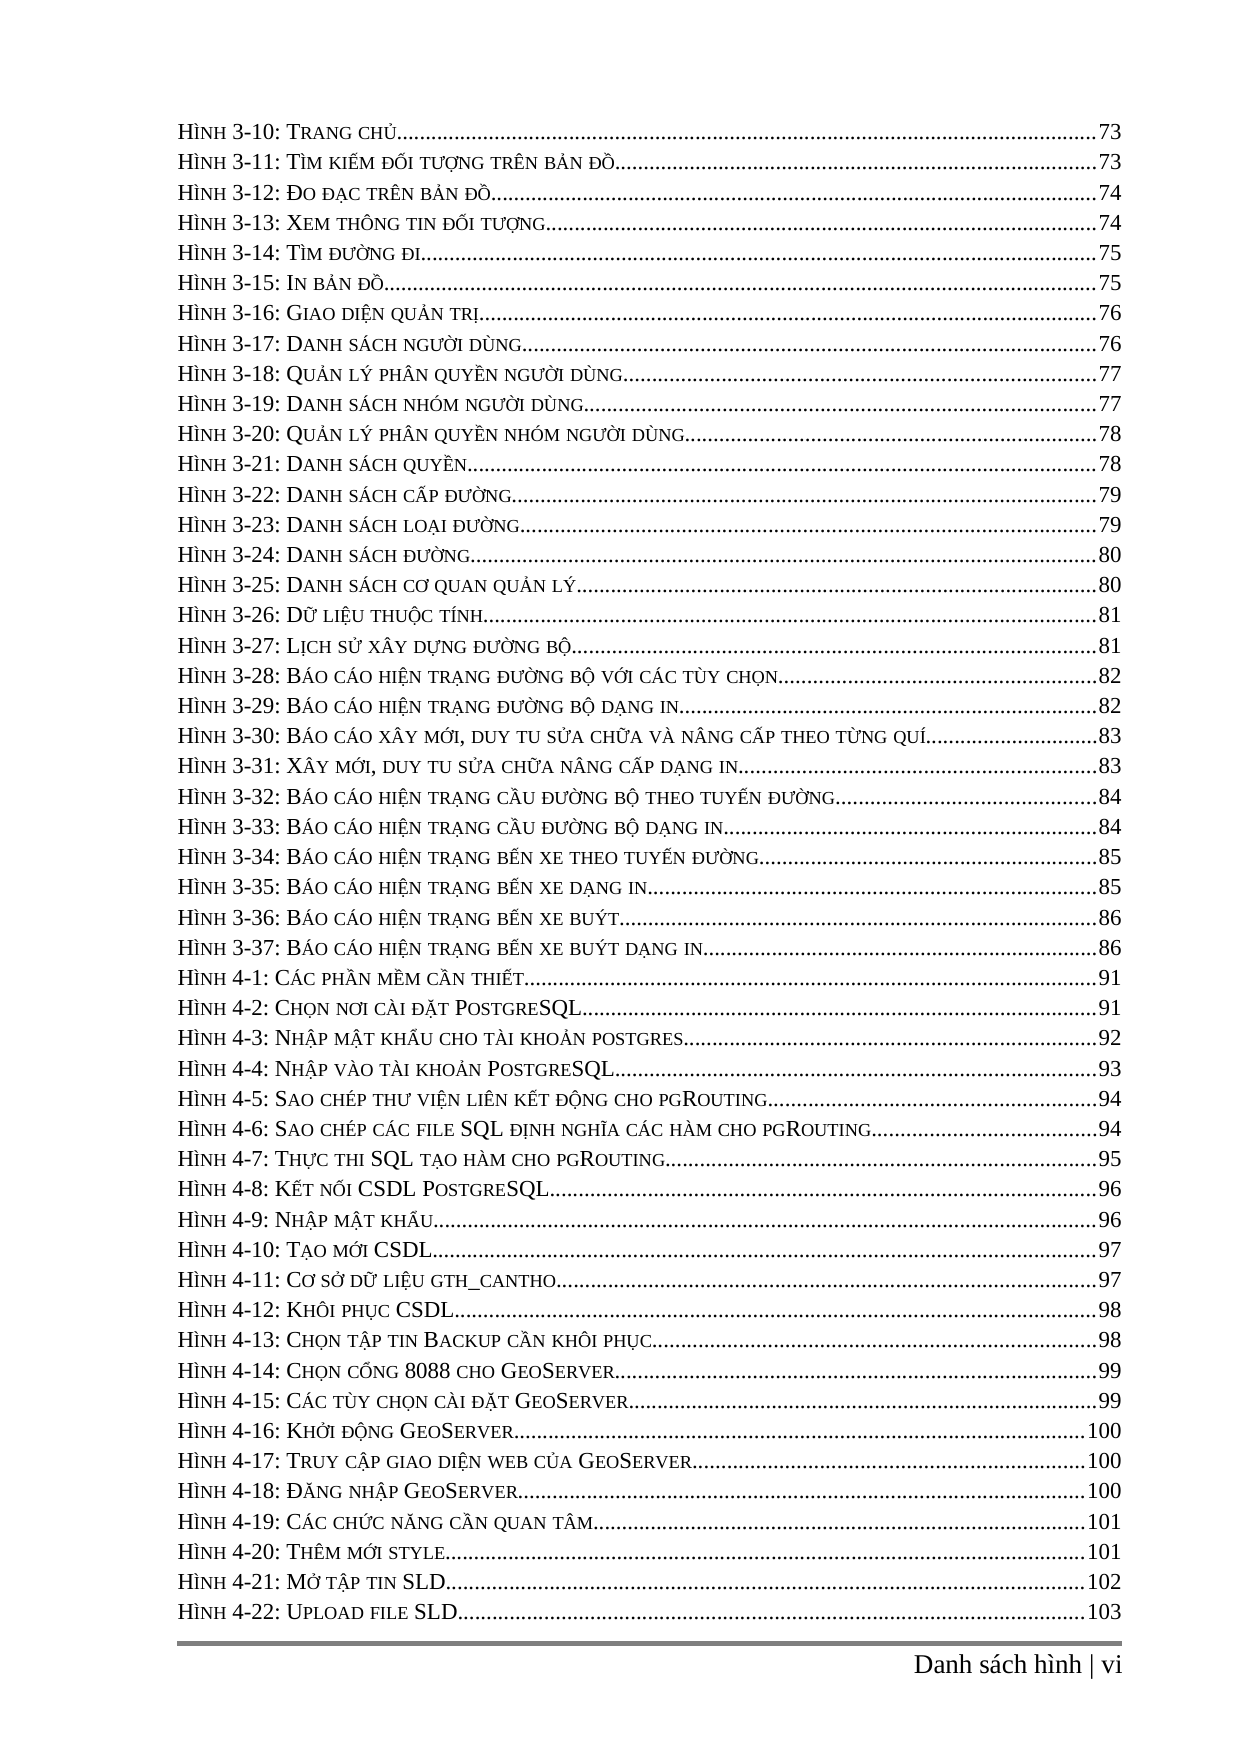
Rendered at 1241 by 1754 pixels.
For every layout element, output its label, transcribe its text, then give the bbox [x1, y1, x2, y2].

text Hình 4-18: Đăng nhập GeoServer 100 [177, 1477, 1122, 1504]
text Hình 3-13: Xem thông tin đối tượng 74 [177, 209, 1122, 235]
text Hình 3-23: Danh sách loại đường 79 [177, 511, 1122, 537]
text Hình 4-11: Cơ sở dữ liệu gth_cantho 97 [177, 1266, 1122, 1292]
text Hình 3-11: Tìm kiếm đối tượng trên bản đồ 73 [177, 148, 1122, 175]
text Hình 3-28: Báo cáo hiện trạng đường bộ với các tùy chọn 82 [177, 662, 1122, 688]
text Hình 3-22: Danh sách cấp đường 79 [177, 481, 1122, 507]
text Hình 3-20: Quản lý phân quyền nhóm người dùng 78 [177, 420, 1122, 447]
text Hình 4-2: Chọn nơi cài đặt PostgreSQL 91 [177, 994, 1122, 1021]
text Hình 4-12: Khôi phục CSDL 98 [177, 1296, 1122, 1323]
text Hình 4-4: Nhập vào tài khoản PostgreSQL 93 [177, 1054, 1122, 1081]
text Hình 3-33: Báo cáo hiện trạng cầu đường bộ dạng in 84 [177, 813, 1122, 839]
text Hình 3-16: Giao diện quản trị 76 [177, 299, 1122, 326]
text Hình 4-8: Kết nối CSDL PostgreSQL 96 [177, 1175, 1122, 1202]
text Hình 4-22: Upload file SLD 103 [177, 1598, 1122, 1625]
text Hình 4-21: Mở tập tin SLD 102 [177, 1568, 1122, 1594]
text Hình 3-18: Quản lý phân quyền người dùng 77 [177, 360, 1122, 386]
text Hình 4-3: Nhập mật khẩu cho tài khoản postgres 92 [177, 1024, 1122, 1051]
text Hình 3-19: Danh sách nhóm người dùng 77 [177, 390, 1122, 416]
text Hình 3-15: In bản đồ 75 [177, 269, 1122, 296]
text Hình 4-1: Các phần mềm cần thiết 91 [177, 964, 1122, 990]
text Hình 3-37: Báo cáo hiện trạng bến xe buýt dạng in 86 [177, 934, 1122, 960]
text Hình 4-19: Các chức năng cần quan tâm 101 [177, 1508, 1122, 1534]
text Hình 3-34: Báo cáo hiện trạng bến xe theo tuyến đường 85 [177, 843, 1122, 869]
text Hình 3-30: Báo cáo xây mới, duy tu sửa chữa và nâng cấp theo từng quí 83 [177, 722, 1122, 749]
text Hình 3-24: Danh sách đường 80 [177, 541, 1122, 567]
text Hình 3-26: Dữ liệu thuộc tính 81 [177, 601, 1122, 628]
text Hình 4-14: Chọn cổng 8088 cho GeoServer 99 [177, 1357, 1122, 1383]
text Hình 3-32: Báo cáo hiện trạng cầu đường bộ theo tuyến đường 84 [177, 783, 1122, 809]
text Hình 3-10: Trang chủ 73 [177, 118, 1122, 144]
text Hình 3-17: Danh sách người dùng 76 [177, 329, 1122, 356]
text Hình 3-35: Báo cáo hiện trạng bến xe dạng in 85 [177, 873, 1122, 900]
text Hình 3-29: Báo cáo hiện trạng đường bộ dạng in 82 [177, 692, 1122, 718]
text Hình 4-6: Sao chép các file SQL định nghĩa các hàm cho pgRouting 94 [177, 1115, 1122, 1141]
text Hình 4-20: Thêm mới style 101 [177, 1538, 1122, 1564]
text Hình 3-21: Danh sách quyền 78 [177, 450, 1122, 477]
text Hình 3-12: Đo đạc trên bản đồ 74 [177, 178, 1122, 205]
text Hình 4-13: Chọn tập tin Backup cần khôi phục 98 [177, 1326, 1122, 1353]
text Hình 4-17: Truy cập giao diện web của GeoServer 100 [177, 1447, 1122, 1474]
text Hình 4-15: Các tùy chọn cài đặt GeoServer 99 [177, 1387, 1122, 1413]
text Hình 3-27: Lịch sử xây dựng đường bộ 81 [177, 632, 1122, 658]
text Hình 4-7: Thực thi SQL tạo hàm cho pgRouting 95 [177, 1145, 1122, 1172]
text Hình 3-14: Tìm đường đi 75 [177, 239, 1122, 265]
text Hình 4-16: Khởi động GeoServer 100 [177, 1417, 1122, 1443]
text Hình 4-9: Nhập mật khẩu 96 [177, 1206, 1122, 1232]
text Hình 3-36: Báo cáo hiện trạng bến xe buýt 86 [177, 903, 1122, 930]
text Hình 3-25: Danh sách cơ quan quản lý 80 [177, 571, 1122, 598]
text Hình 4-5: Sao chép thư viện liên kết động cho pgRouting 94 [177, 1085, 1122, 1111]
text Hình 3-31: Xây mới, duy tu sửa chữa nâng cấp dạng in 83 [177, 752, 1122, 779]
text Hình 4-10: Tạo mới CSDL 97 [177, 1236, 1122, 1262]
